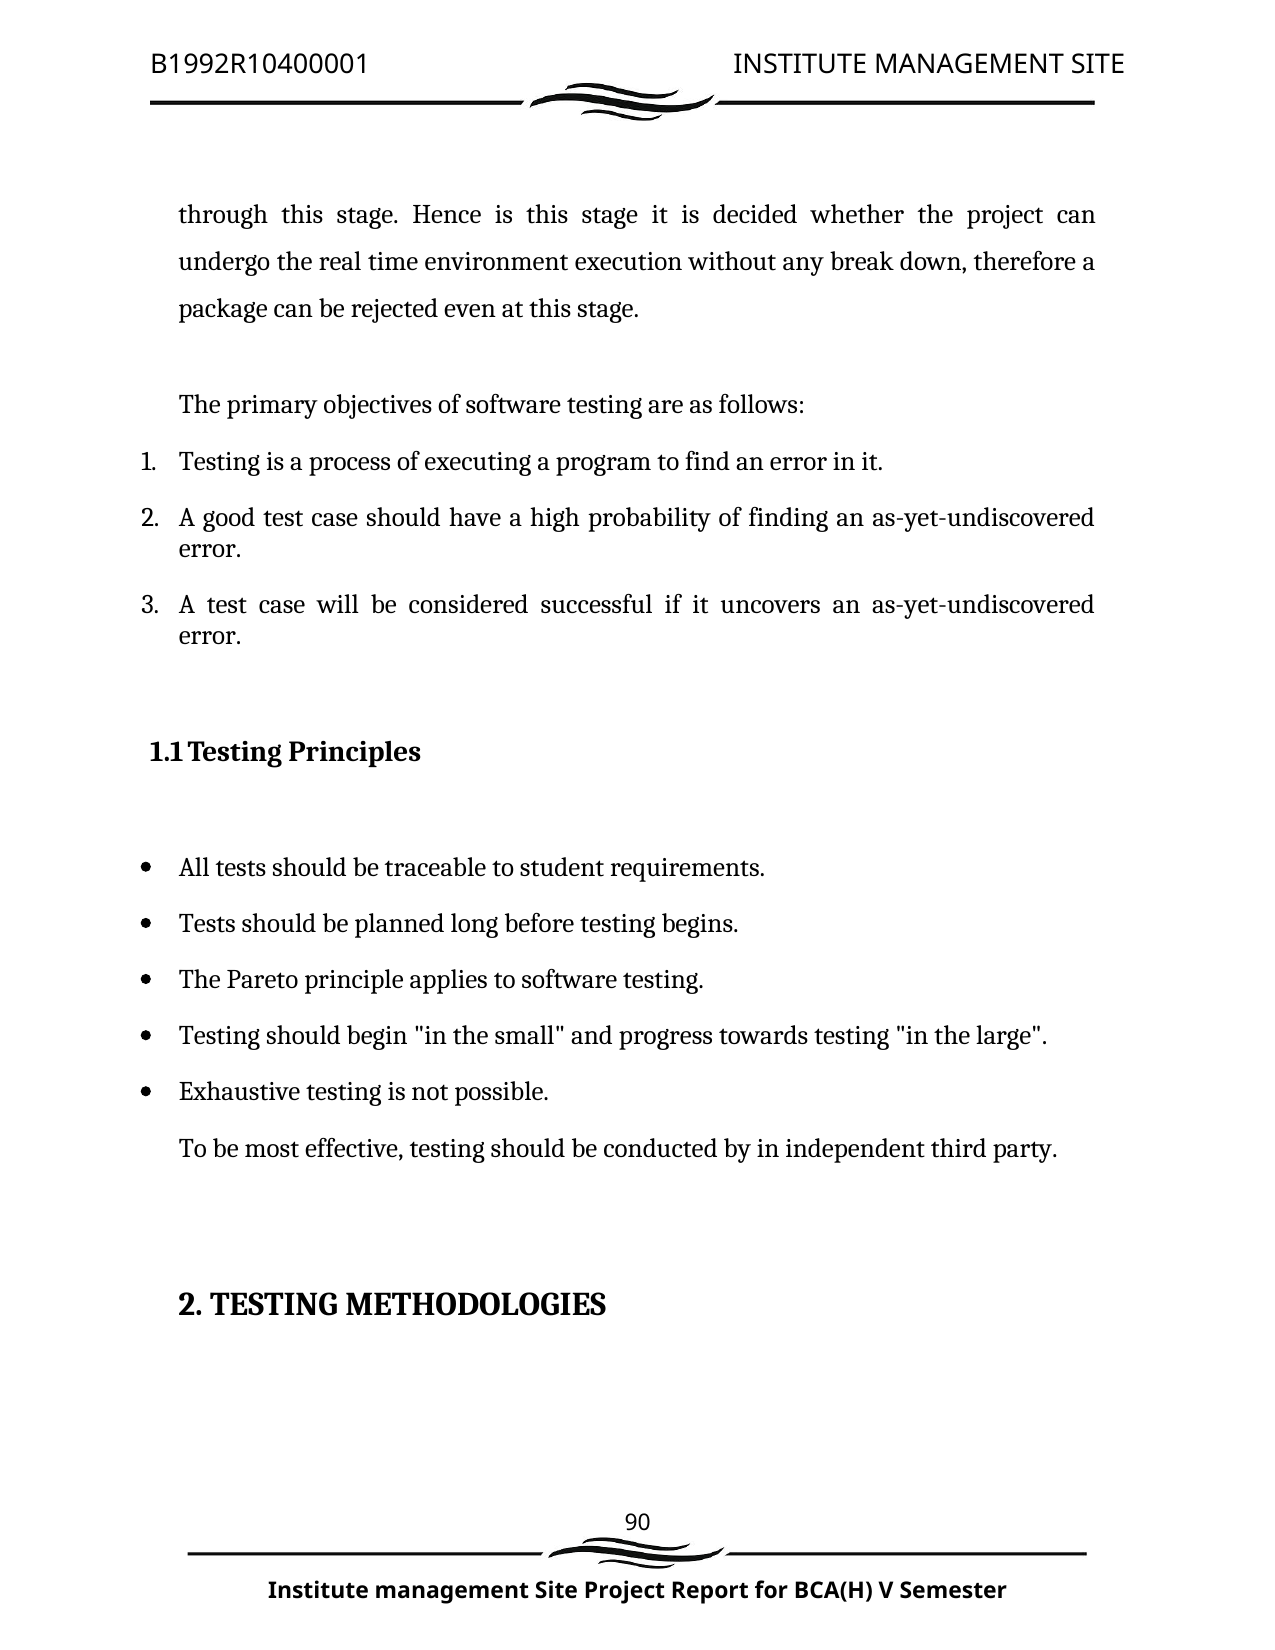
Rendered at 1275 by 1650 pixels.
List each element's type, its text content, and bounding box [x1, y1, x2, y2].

picture [187, 1536, 1088, 1573]
picture [150, 81, 1096, 126]
list Exhaustive testing is not possible. [141, 1076, 1096, 1108]
list Testing is a process of executing a program to find an error in it. [141, 446, 1096, 477]
list A test case will be considered successful if it uncovers an as-yet-undiscovered error. [141, 589, 1096, 651]
list The Pareto principle applies to software testing. [141, 964, 1096, 995]
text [178, 199, 1097, 324]
list Tests should be planned long before testing begins. [141, 908, 1096, 939]
list A good test case should have a high probability of finding an as-yet-undiscovered error. [141, 502, 1096, 564]
list All tests should be traceable to student requirements. [141, 852, 1096, 883]
text The primary objectives of software testing are as follows: [178, 389, 1096, 421]
text To be most effective, testing should be conducted by in independent third party. [178, 1133, 1096, 1164]
text 2. TESTING METHODOLOGIES [178, 1285, 1097, 1324]
list Testing should begin "in the small" and progress towards testing "in the large". [141, 1020, 1096, 1051]
list Testing Principles [150, 735, 1096, 768]
